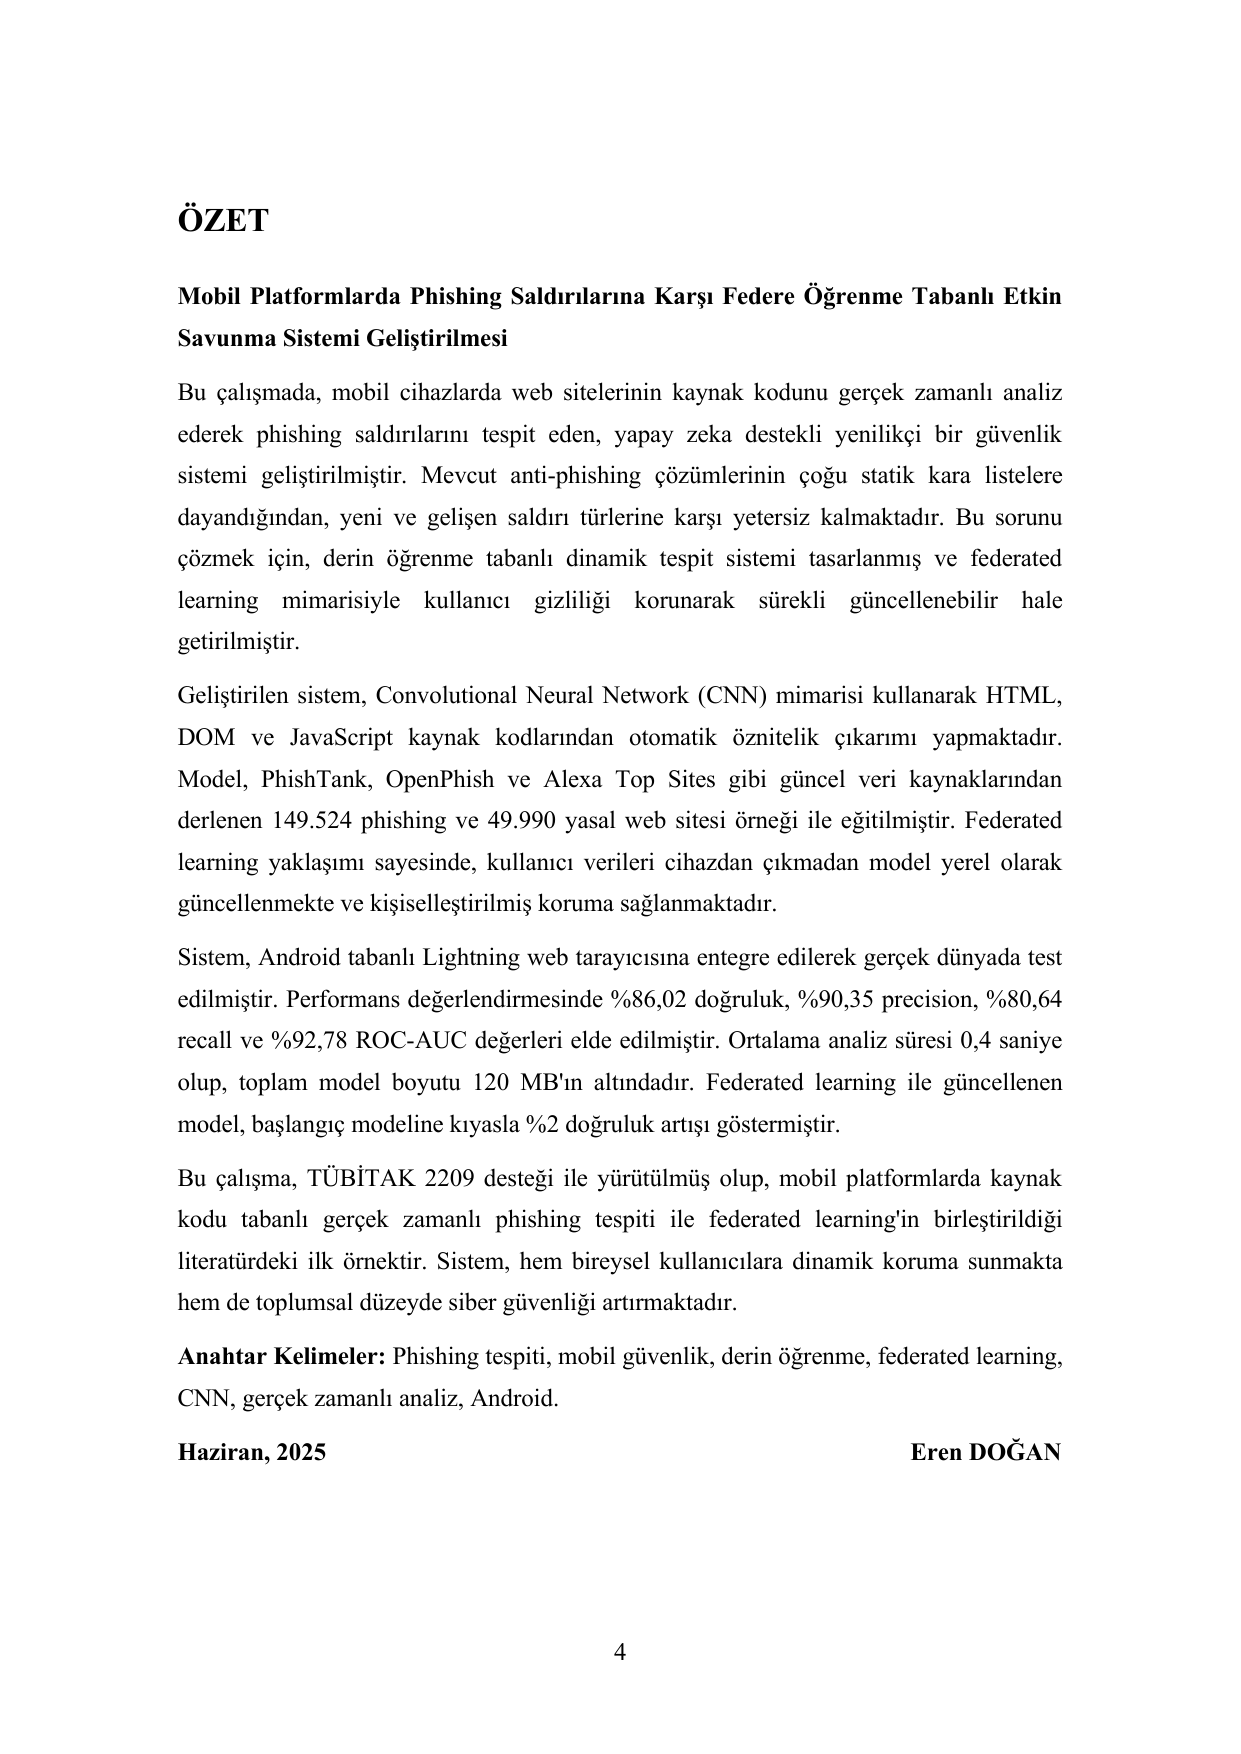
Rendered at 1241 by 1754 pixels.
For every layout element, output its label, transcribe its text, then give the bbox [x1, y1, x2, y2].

text Geliştirilen sistem, Convolutional Neural Network (CNN) mimarisi kullanarak HTML, DOM ve JavaScript kaynak kodlarından otomatik öznitelik çıkarımı yapmaktadır. Model, PhishTank, OpenPhish ve Alexa Top Sites gibi güncel veri kaynaklarından derlenen 149.524 phishing ve 49.990 yasal web sitesi örneği ile eğitilmiştir. Federated learning yaklaşımı sayesinde, kullanıcı verileri cihazdan çıkmadan model yerel olarak güncellenmekte ve kişiselleştirilmiş koruma sağlanmaktadır. [177, 682, 1063, 917]
text Sistem, Android tabanlı Lightning web tarayıcısına entegre edilerek gerçek dünyada test edilmiştir. Performans değerlendirmesinde %86,02 doğruluk, %90,35 precision, %80,64 recall ve %92,78 ROC-AUC değerleri elde edilmiştir. Ortalama analiz süresi 0,4 saniye olup, toplam model boyutu 120 MB'ın altındadır. Federated learning ile güncellenen model, başlangıç modeline kıyasla %2 doğruluk artışı göstermiştir. [177, 943, 1063, 1137]
text Haziran, 2025 Eren DOĞAN [177, 1438, 1063, 1466]
text Mobil Platformlarda Phishing Saldırılarına Karşı Federe Öğrenme Tabanlı Etkin Savunma Sistemi Geliştirilmesi [177, 282, 1063, 352]
text Anahtar Kelimeler: Phishing tespiti, mobil güvenlik, derin öğrenme, federated learning, CNN, gerçek zamanlı analiz, Android. [177, 1342, 1063, 1412]
text Bu çalışma, TÜBİTAK 2209 desteği ile yürütülmüş olup, mobil platformlarda kaynak kodu tabanlı gerçek zamanlı phishing tespiti ile federated learning'in birleştirildiği literatürdeki ilk örnektir. Sistem, hem bireysel kullanıcılara dinamik koruma sunmakta hem de toplumsal düzeyde siber güvenliği artırmaktadır. [177, 1164, 1063, 1316]
text Bu çalışmada, mobil cihazlarda web sitelerinin kaynak kodunu gerçek zamanlı analiz ederek phishing saldırılarını tespit eden, yapay zeka destekli yenilikçi bir güvenlik sistemi geliştirilmiştir. Mevcut anti-phishing çözümlerinin çoğu statik kara listelere dayandığından, yeni ve gelişen saldırı türlerine karşı yetersiz kalmaktadır. Bu sorunu çözmek için, derin öğrenme tabanlı dinamik tespit sistemi tasarlanmış ve federated learning mimarisiyle kullanıcı gizliliği korunarak sürekli güncellenebilir hale getirilmiştir. [177, 378, 1063, 655]
subtitle ÖZET [177, 202, 1063, 239]
